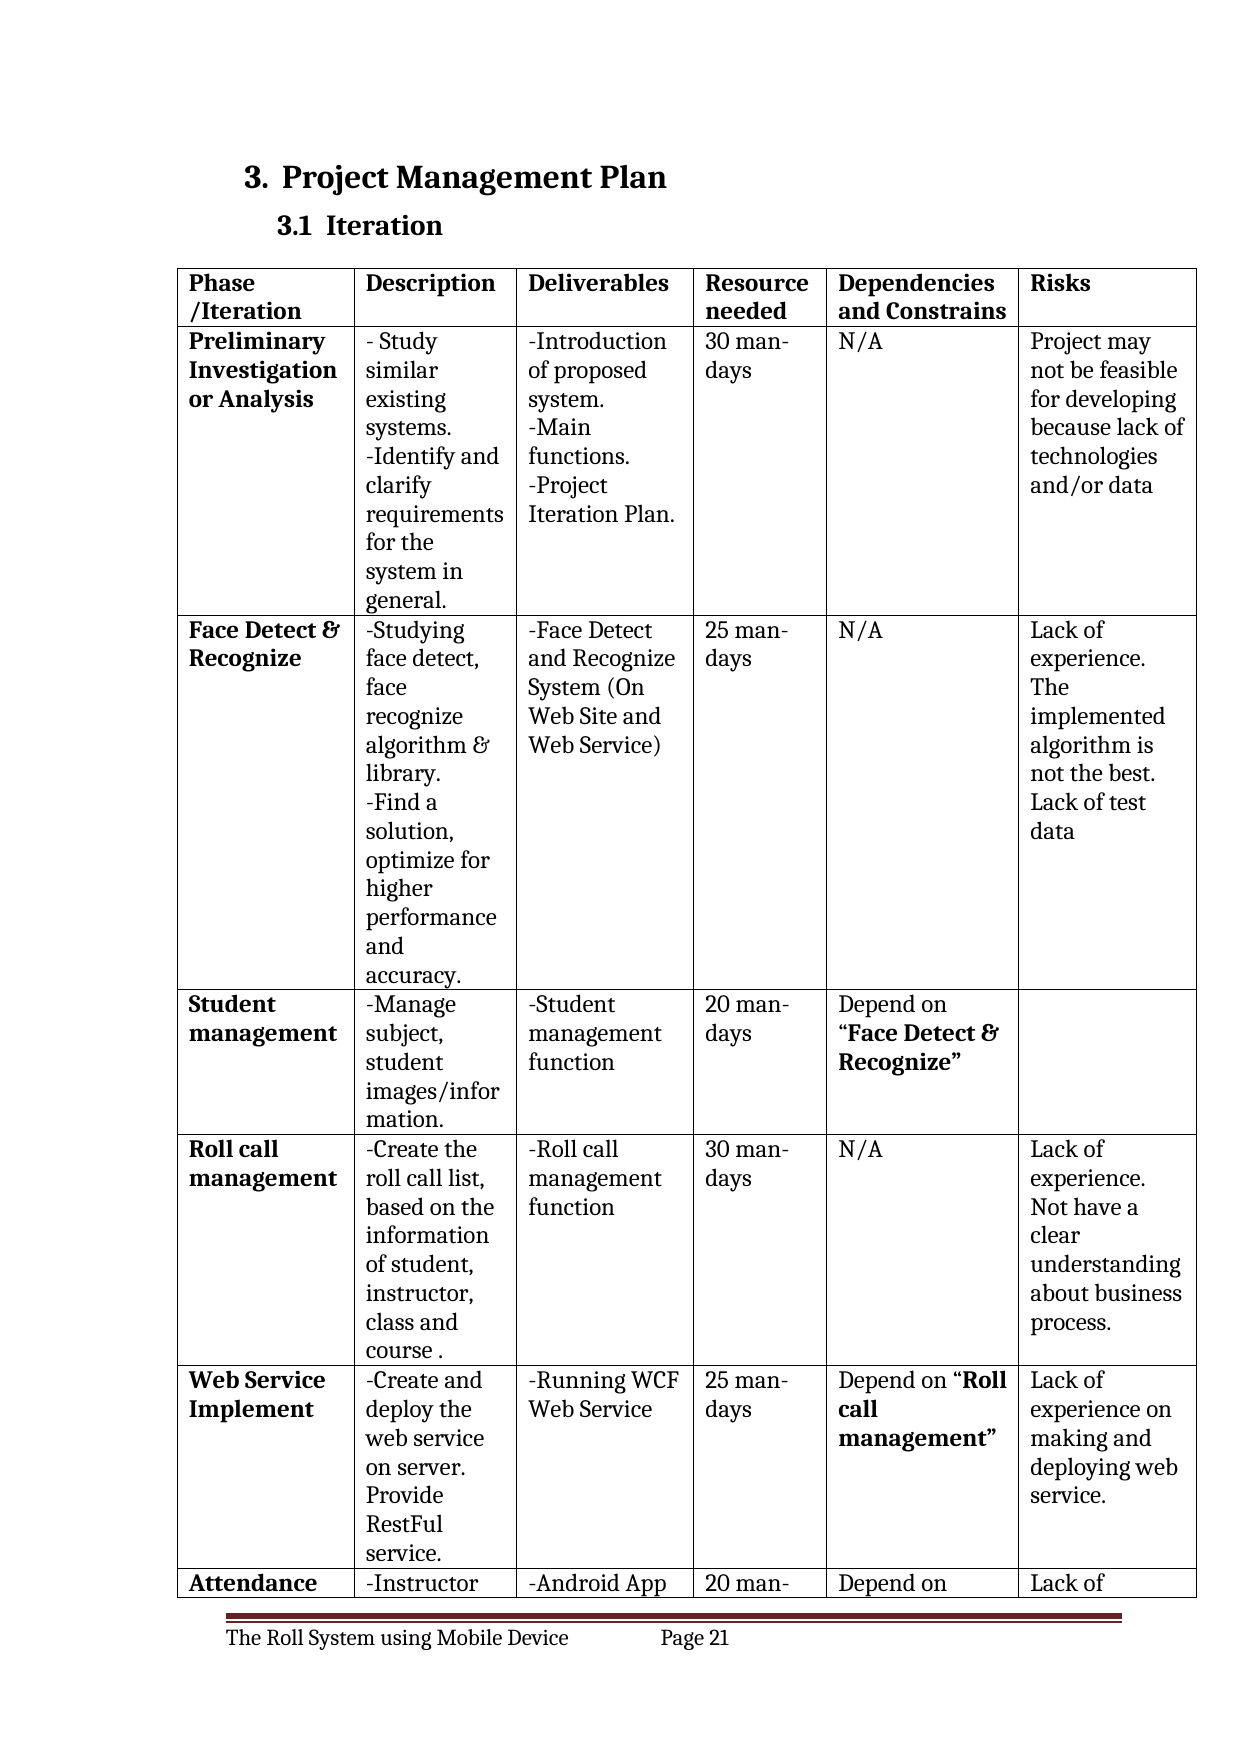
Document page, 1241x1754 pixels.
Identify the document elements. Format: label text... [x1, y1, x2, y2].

table_cell Lack of experience. Not have a clear understanding about business process. [1019, 1135, 1196, 1365]
table_header Resource needed [694, 269, 826, 326]
table_cell N/A [827, 327, 1018, 614]
table_cell N/A [827, 1135, 1018, 1365]
table_cell 20 man-days [694, 990, 826, 1134]
table_header Description [355, 269, 516, 326]
table_cell Web Service Implement [178, 1366, 354, 1567]
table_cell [355, 1569, 516, 1597]
table_cell Roll call management [178, 1135, 354, 1365]
table_cell 30 man-days [694, 1135, 826, 1365]
table_cell Attendance checking [178, 1569, 354, 1597]
table_cell Depend on “Face Detect & Recognize” [827, 990, 1018, 1134]
table_cell Student management [178, 990, 354, 1134]
table_cell 20 man-days [694, 1569, 826, 1597]
table_header Dependencies and Constrains [827, 269, 1018, 326]
table_cell [1019, 990, 1196, 1134]
subtitle Iteration [277, 209, 1122, 242]
table_cell Face Detect & Recognize [178, 616, 354, 989]
table_header Phase /Iteration [178, 269, 354, 326]
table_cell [517, 1569, 693, 1597]
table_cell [1019, 1569, 1196, 1597]
table_cell Lack of experience on making and deploying web service. [1019, 1366, 1196, 1567]
table_cell -Studying face detect, face recognize algorithm & library. -Find a solution, optimize for higher performance and accuracy. [355, 616, 516, 989]
table_cell Lack of experience. The implemented algorithm is not the best. Lack of test data [1019, 616, 1196, 989]
table_cell 25 man-days [694, 1366, 826, 1567]
table_cell 30 man-days [694, 327, 826, 614]
table_header Deliverables [517, 269, 693, 326]
table_cell -Create and deploy the web service on server. Provide RestFul service. [355, 1366, 516, 1567]
table_cell Depend on “Roll call management” [827, 1366, 1018, 1567]
table_cell -Introduction of proposed system. -Main functions. -Project Iteration Plan. [517, 327, 693, 614]
table_cell -Create the roll call list, based on the information of student, instructor, class and course . [355, 1135, 516, 1365]
table_cell -Roll call management function [517, 1135, 693, 1365]
subtitle Project Management Plan [244, 158, 1122, 196]
table_cell -Student management function [517, 990, 693, 1134]
table_cell Project may not be feasible for developing because lack of technologies and/or data [1019, 327, 1196, 614]
table_cell -Manage subject, student images/information. [355, 990, 516, 1134]
table_cell -Face Detect and Recognize System (On Web Site and Web Service) [517, 616, 693, 989]
table_cell -Running WCF Web Service [517, 1366, 693, 1567]
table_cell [827, 1569, 1018, 1597]
table_cell Preliminary Investigation or Analysis [178, 327, 354, 614]
table_cell 25 man-days [694, 616, 826, 989]
table_header Risks [1019, 269, 1196, 326]
table_cell - Study similar existing systems. -Identify and clarify requirements for the system in general. [355, 327, 516, 614]
table_cell N/A [827, 616, 1018, 989]
